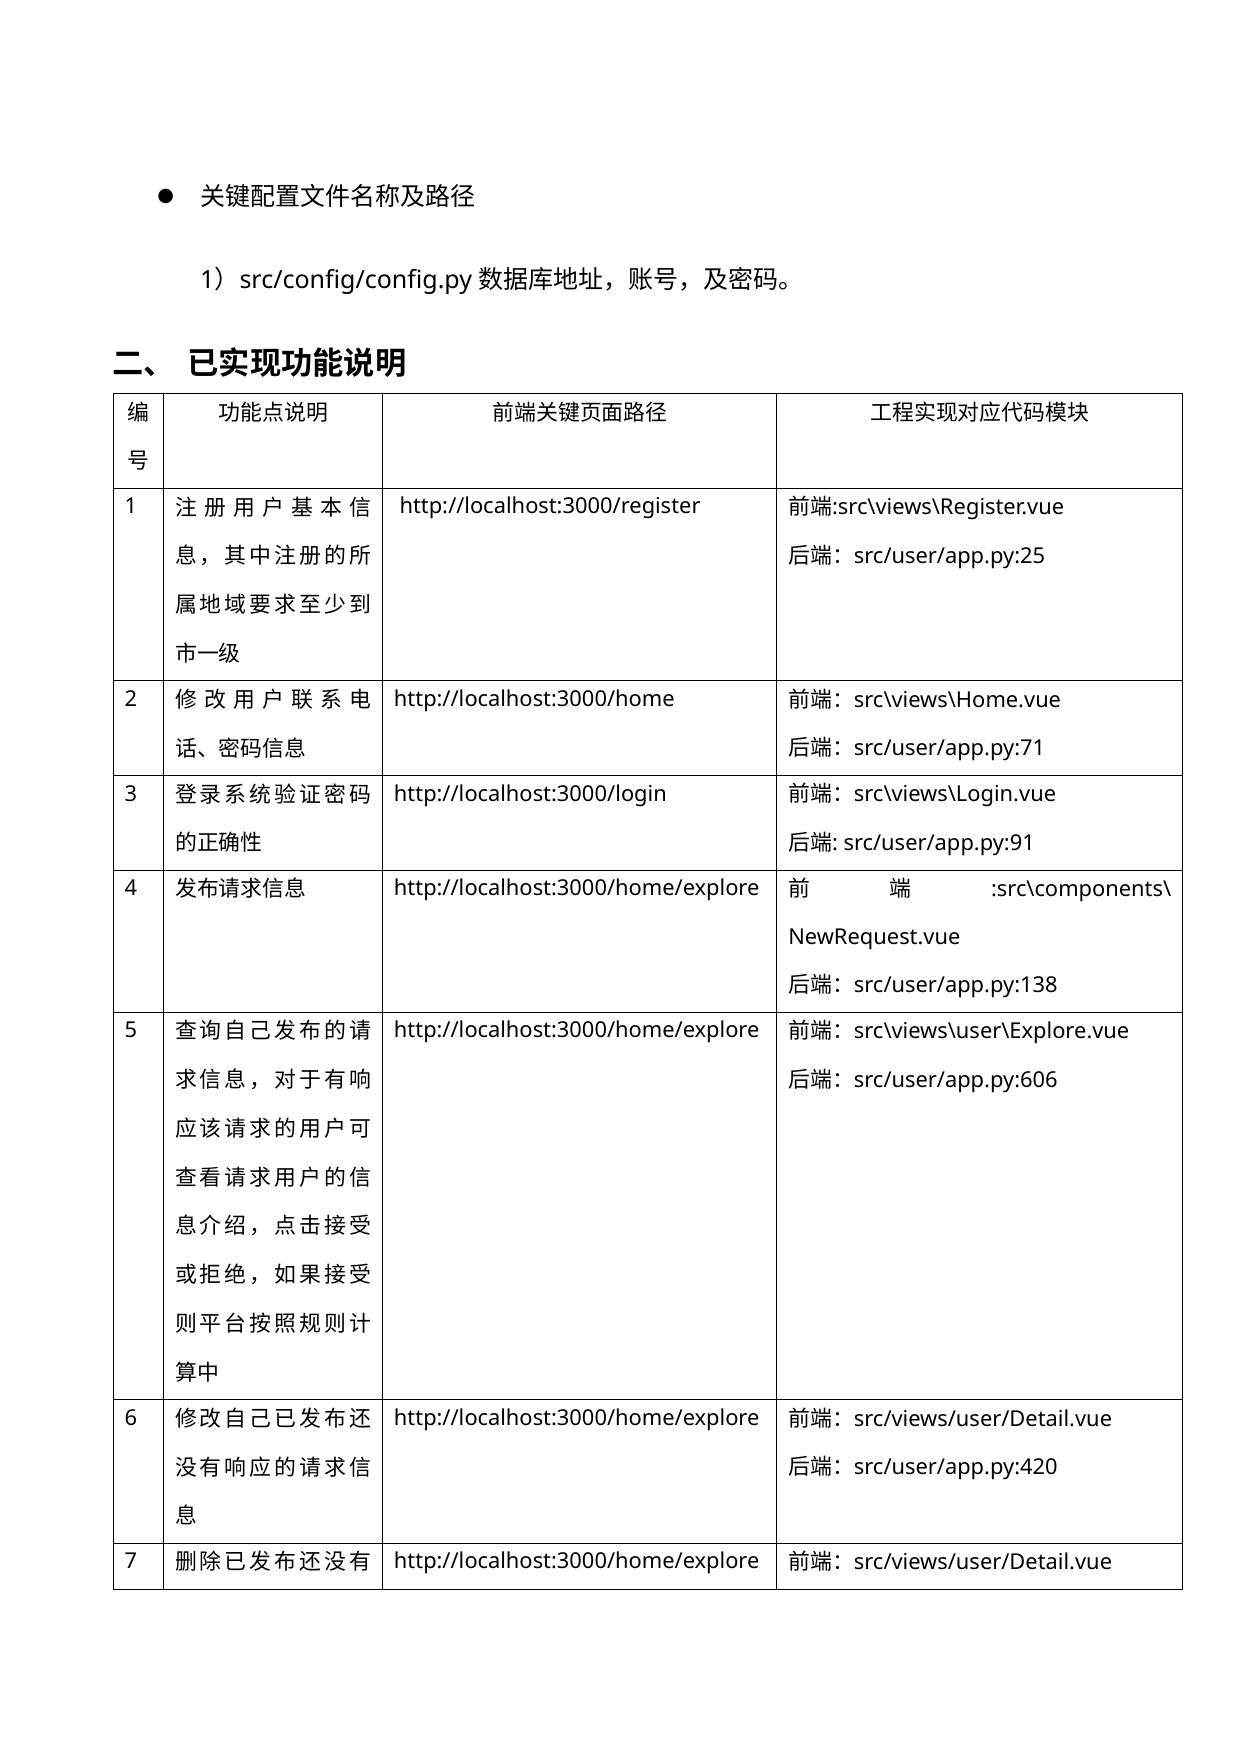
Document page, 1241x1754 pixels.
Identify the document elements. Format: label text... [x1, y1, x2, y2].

table_header 前端关键页面路径 [383, 394, 776, 488]
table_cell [777, 1544, 1182, 1589]
table_cell http://localhost:3000/home [383, 681, 776, 775]
table_cell 6 [114, 1400, 163, 1543]
table_cell 前端:src\views\Register.vue 后端：src/user/app.py:25 [777, 489, 1182, 680]
table_cell 2 [114, 681, 163, 775]
table_cell 登录系统验证密码的正确性 [164, 776, 382, 870]
table_cell http://localhost:3000/home/explore [383, 1400, 776, 1543]
table_cell 4 [114, 871, 163, 1012]
table_cell 5 [114, 1013, 163, 1399]
table_cell 前端：src\views\Login.vue 后端: src/user/app.py:91 [777, 776, 1182, 870]
table_cell 前端:src\components\NewRequest.vue 后端：src/user/app.py:138 [777, 871, 1182, 1012]
table_cell http://localhost:3000/register [383, 489, 776, 680]
table_cell 前端：src/views/user/Detail.vue 后端：src/user/app.py:420 [777, 1400, 1182, 1543]
list 1）src/config/config.py 数据库地址，账号，及密码。 [200, 245, 1128, 310]
table_cell http://localhost:3000/login [383, 776, 776, 870]
table_cell 3 [114, 776, 163, 870]
table_header 编号 [114, 394, 163, 488]
table_cell http://localhost:3000/home/explore [383, 871, 776, 1012]
table_header 工程实现对应代码模块 [777, 394, 1182, 488]
table_cell 7 [114, 1544, 163, 1589]
table_cell 查询自己发布的请求信息，对于有响应该请求的用户可查看请求用户的信息介绍，点击接受或拒绝，如果接受则平台按照规则计算中 [164, 1013, 382, 1399]
list 关键配置文件名称及路径 [156, 162, 1128, 227]
table_cell 前端：src\views\Home.vue 后端：src/user/app.py:71 [777, 681, 1182, 775]
table_cell http://localhost:3000/home/explore [383, 1013, 776, 1399]
list 已实现功能说明 [112, 328, 1128, 393]
table_cell 修改用户联系电话、密码信息 [164, 681, 382, 775]
table_cell 修改自己已发布还没有响应的请求信息 [164, 1400, 382, 1543]
table_cell 删除已发布还没有响应的请求信息 [164, 1544, 382, 1589]
table_header 功能点说明 [164, 394, 382, 488]
table_cell 1 [114, 489, 163, 680]
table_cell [383, 1544, 776, 1589]
table_cell 注册用户基本信息，其中注册的所属地域要求至少到市一级 [164, 489, 382, 680]
table_cell 发布请求信息 [164, 871, 382, 1012]
table_cell 前端：src\views\user\Explore.vue 后端：src/user/app.py:606 [777, 1013, 1182, 1399]
